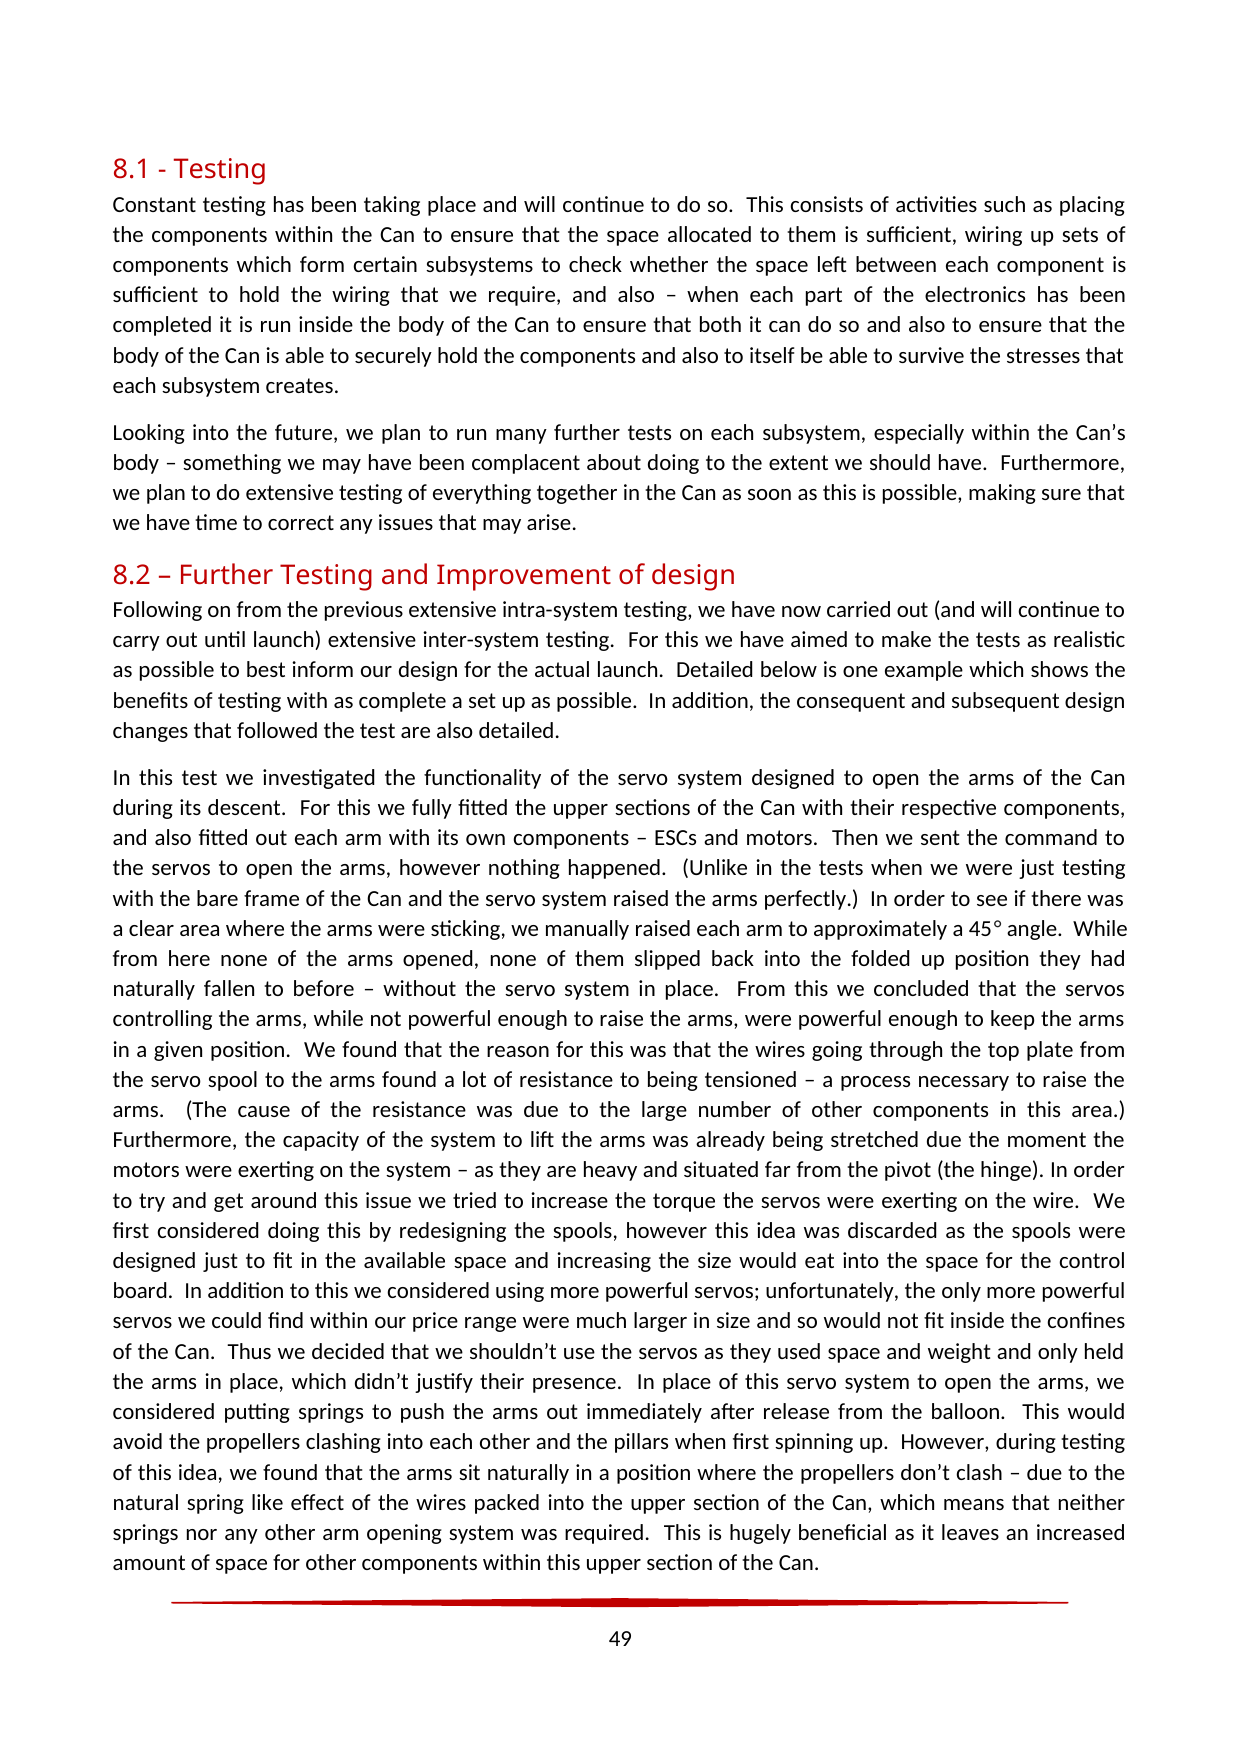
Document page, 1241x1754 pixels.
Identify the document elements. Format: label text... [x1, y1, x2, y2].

text Following on from the previous extensive intra-system testing, we have now carried out (and will continue to carry out until launch) extensive inter-system testing. For this we have aimed to make the tests as realistic as possible to best inform our design for the actual launch. Detailed below is one example which shows the benefits of testing with as complete a set up as possible. In addition, the consequent and subsequent design changes that followed the test are also detailed. [112, 595, 1128, 744]
text In this test we investigated the functionality of the servo system designed to open the arms of the Can during its descent. For this we fully fitted the upper sections of the Can with their respective components, and also fitted out each arm with its own components – ESCs and motors. Then we sent the command to the servos to open the arms, however nothing happened. (Unlike in the tests when we were just testing with the bare frame of the Can and the servo system raised the arms perfectly.) In order to see if there was a clear area where the arms were sticking, we manually raised each arm to approximately a 45° angle. While from here none of the arms opened, none of them slipped back into the folded up position they had naturally fallen to before – without the servo system in place. From this we concluded that the servos controlling the arms, while not powerful enough to raise the arms, were powerful enough to keep the arms in a given position. We found that the reason for this was that the wires going through the top plate from the servo spool to the arms found a lot of resistance to being tensioned – a process necessary to raise the arms. (The cause of the resistance was due to the large number of other components in this area.) Furthermore, the capacity of the system to lift the arms was already being stretched due the moment the motors were exerting on the system – as they are heavy and situated far from the pivot (the hinge). In order to try and get around this issue we tried to increase the torque the servos were exerting on the wire. We first considered doing this by redesigning the spools, however this idea was discarded as the spools were designed just to fit in the available space and increasing the size would eat into the space for the control board. In addition to this we considered using more powerful servos; unfortunately, the only more powerful servos we could find within our price range were much larger in size and so would not fit inside the confines of the Can. Thus we decided that we shouldn’t use the servos as they used space and weight and only held the arms in place, which didn’t justify their presence. In place of this servo system to open the arms, we considered putting springs to push the arms out immediately after release from the balloon. This would avoid the propellers clashing into each other and the pillars when first spinning up. However, during testing of this idea, we found that the arms sit naturally in a position where the propellers don’t clash – due to the natural spring like effect of the wires packed into the upper section of the Can, which means that neither springs nor any other arm opening system was required. This is hugely beneficial as it leaves an increased amount of space for other components within this upper section of the Can. [112, 763, 1128, 1576]
text Looking into the future, we plan to run many further tests on each subsystem, especially within the Can’s body – something we may have been complacent about doing to the extent we should have. Furthermore, we plan to do extensive testing of everything together in the Can as soon as this is possible, making sure that we have time to correct any issues that may arise. [112, 418, 1128, 537]
text Constant testing has been taking place and will continue to do so. This consists of activities such as placing the components within the Can to ensure that the space allocated to them is sufficient, wiring up sets of components which form certain subsystems to check whether the space left between each component is sufficient to hold the wiring that we require, and also – when each part of the electronics has been completed it is run inside the body of the Can to ensure that both it can do so and also to ensure that the body of the Can is able to securely hold the components and also to itself be able to survive the stresses that each subsystem creates. [112, 190, 1128, 399]
subtitle 8.2 – Further Testing and Improvement of design [112, 555, 1128, 592]
subtitle 8.1 - Testing [112, 150, 1128, 187]
